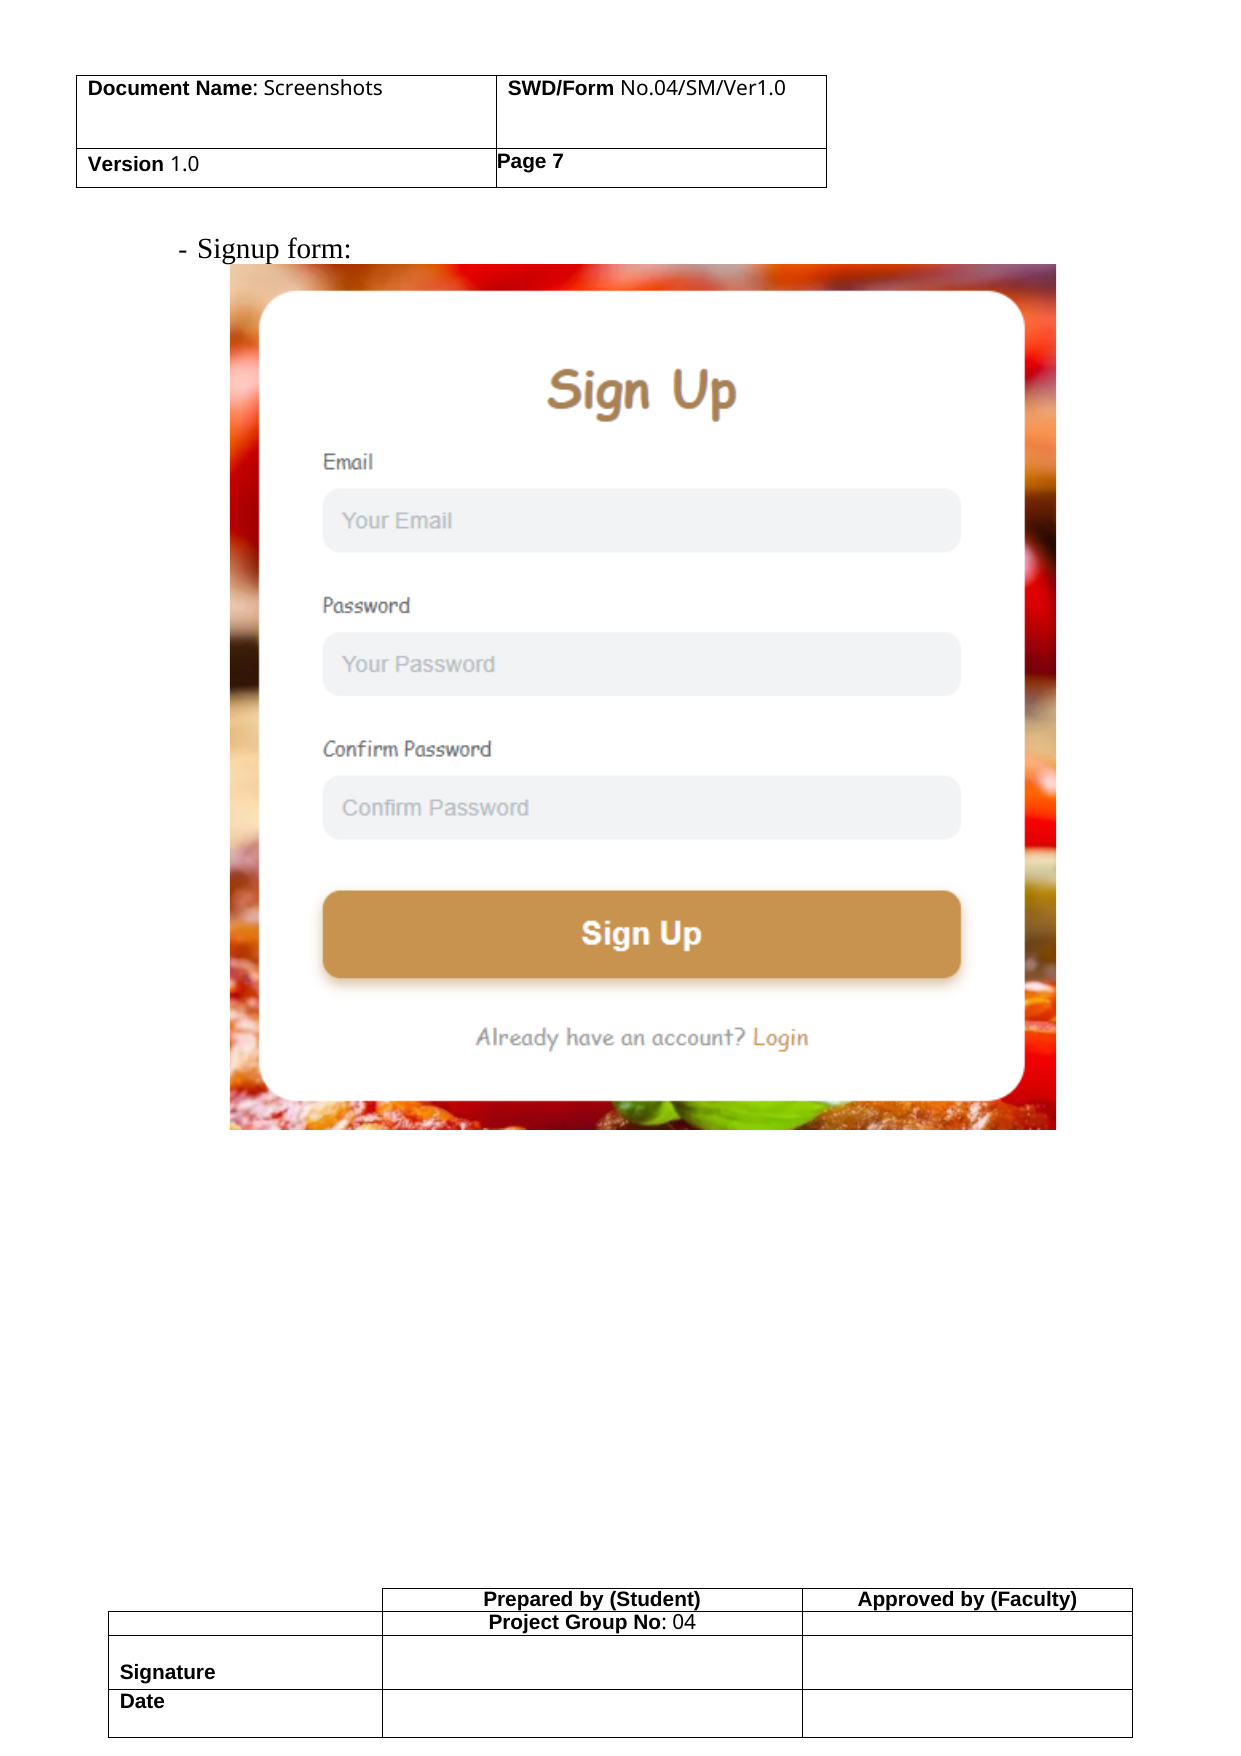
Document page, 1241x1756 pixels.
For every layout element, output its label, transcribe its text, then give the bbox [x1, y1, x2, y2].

list Signup form: [178, 231, 1211, 264]
picture [229, 264, 1057, 1130]
